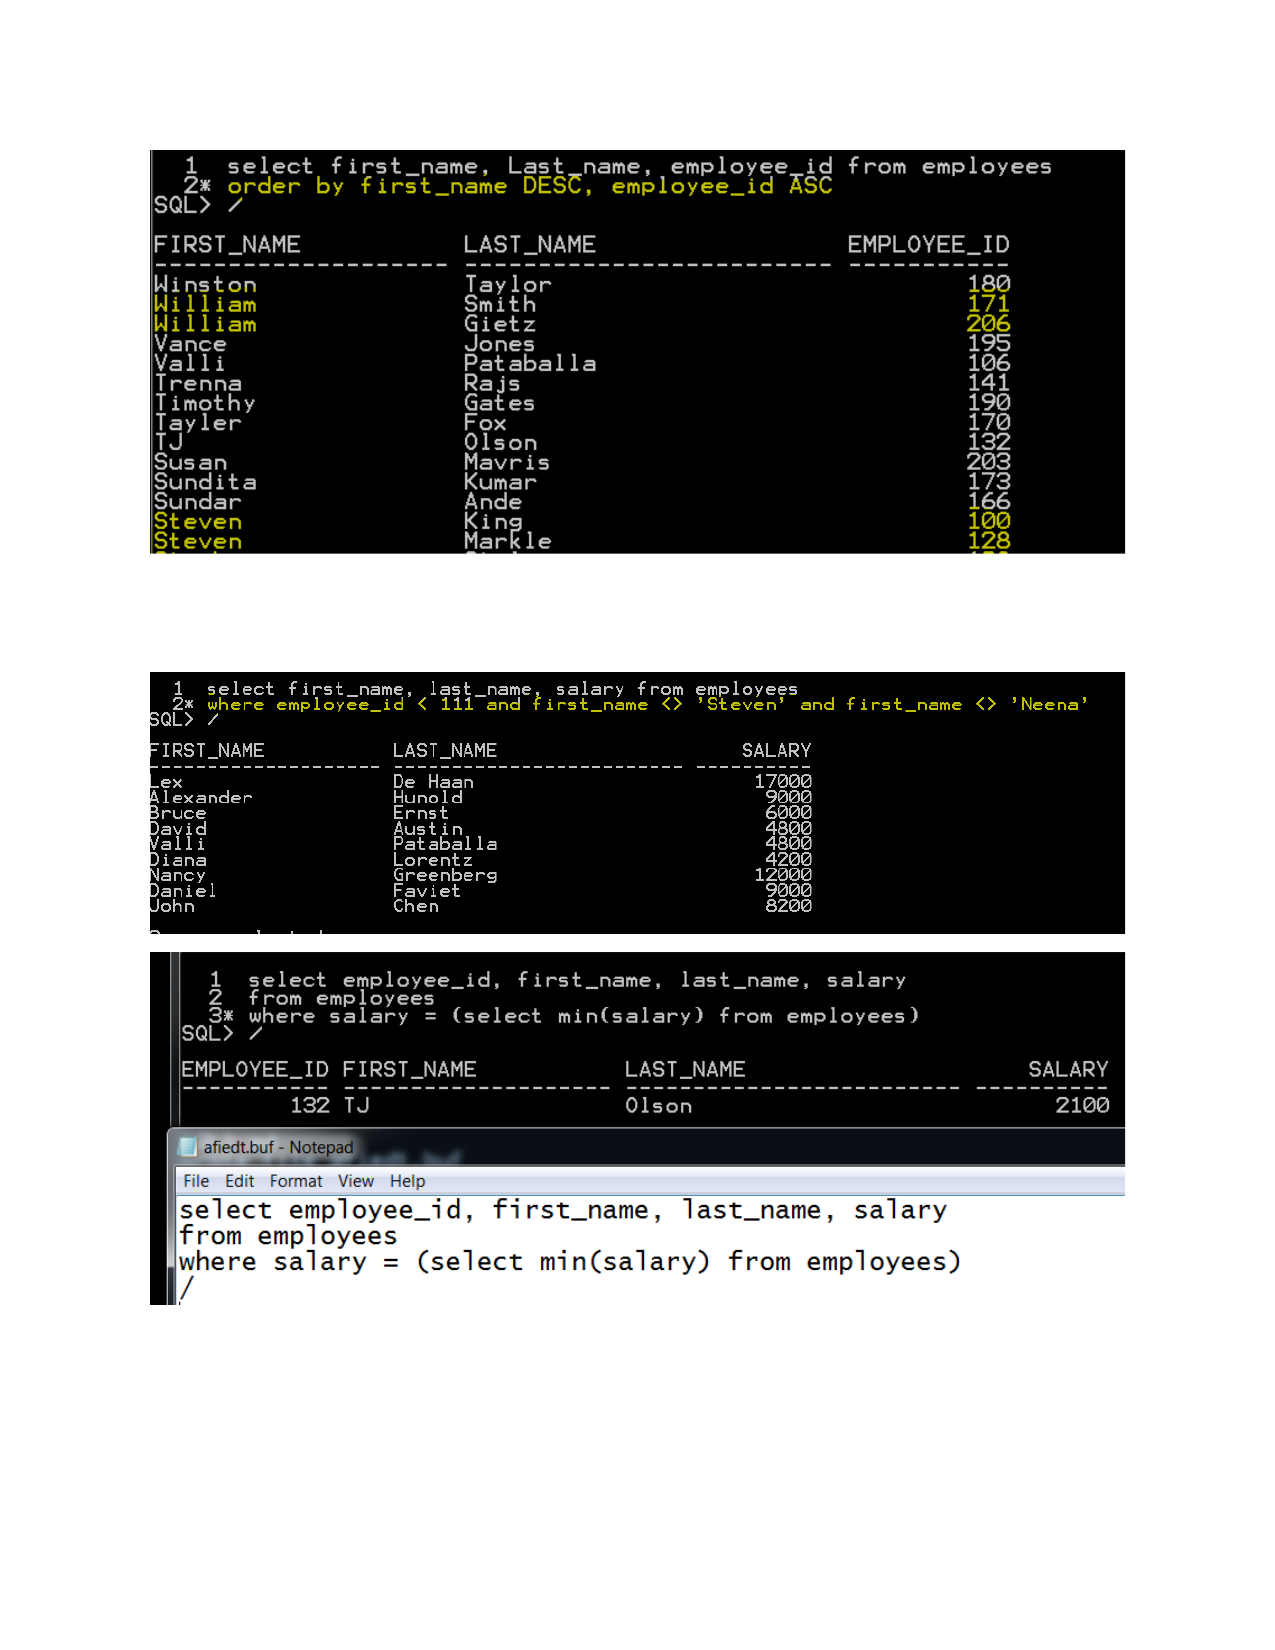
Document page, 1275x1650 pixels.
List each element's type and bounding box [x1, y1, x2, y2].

picture [150, 672, 1125, 934]
picture [150, 150, 1125, 555]
picture [150, 952, 1125, 1305]
